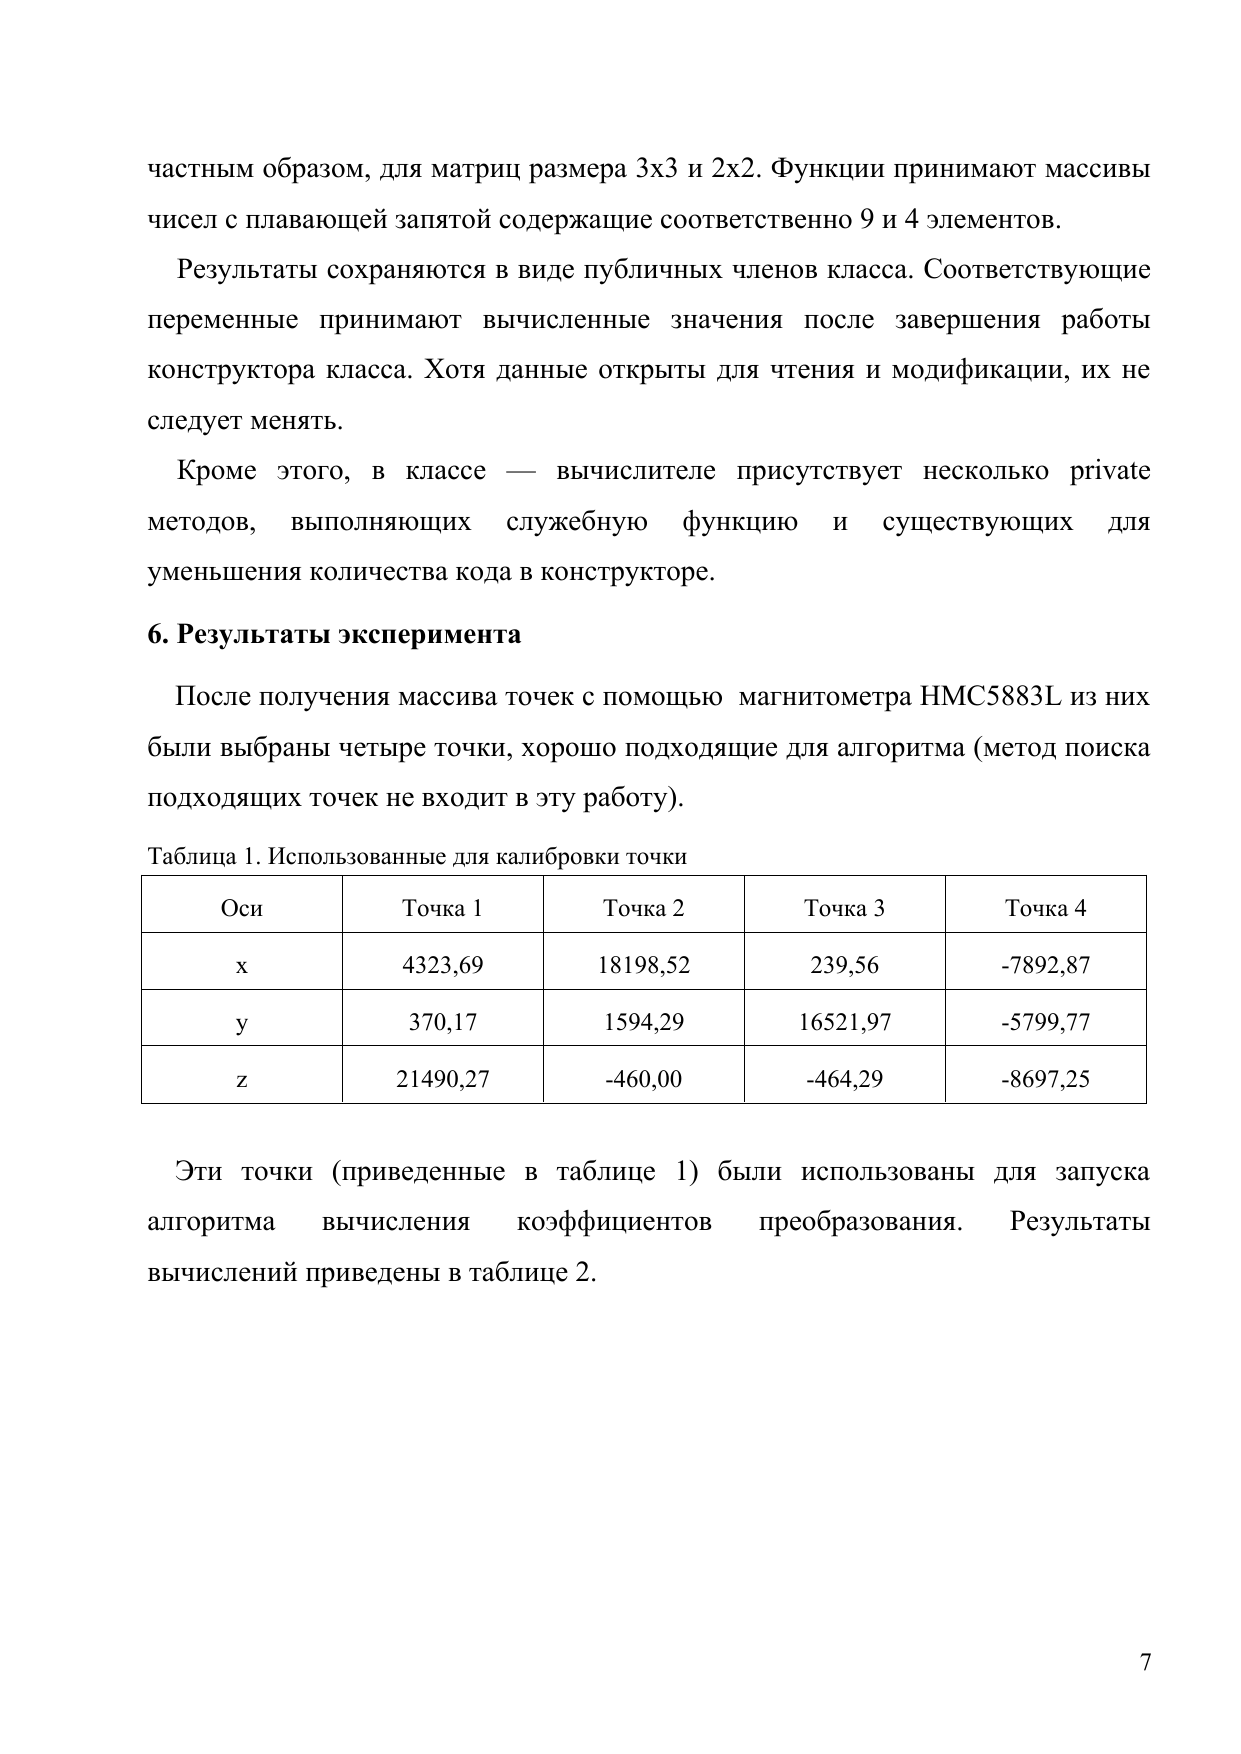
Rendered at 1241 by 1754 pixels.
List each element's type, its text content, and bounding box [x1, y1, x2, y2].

table_cell 1594,29 [544, 990, 744, 1045]
table_cell 16521,97 [745, 990, 945, 1045]
table_cell -8697,25 [946, 1046, 1146, 1102]
table_header Точка 3 [745, 876, 945, 931]
table_cell x [142, 933, 342, 988]
table_cell -464,29 [745, 1046, 945, 1102]
table_cell -5799,77 [946, 990, 1146, 1045]
table_cell 239,56 [745, 933, 945, 988]
table_cell y [142, 990, 342, 1045]
table_cell 4323,69 [343, 933, 543, 988]
table_header Точка 1 [343, 876, 543, 931]
table_cell 18198,52 [544, 933, 744, 988]
table_header Оси [142, 876, 342, 931]
table_header Точка 4 [946, 876, 1146, 931]
text 6. Результаты эксперимента [147, 616, 1152, 649]
text Эти точки (приведенные в таблице 1) были использованы для запуска алгоритма вычисления коэффициентов преобразования. Результаты вычислений приведены в таблице 2. [147, 1153, 1152, 1287]
table_cell 370,17 [343, 990, 543, 1045]
text Результаты сохраняются в виде публичных членов класса. Соответствующие переменные принимают вычисленные значения после завершения работы конструктора класса. Хотя данные открыты для чтения и модификации, их не следует менять. [147, 251, 1152, 436]
table_cell z [142, 1046, 342, 1102]
text Таблица 1. Использованные для калибровки точки [147, 841, 1152, 870]
table_header Точка 2 [544, 876, 744, 931]
text Кроме этого, в классе — вычислителе присутствует несколько private методов, выполняющих служебную функцию и существующих для уменьшения количества кода в конструкторе. [147, 452, 1152, 586]
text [147, 150, 1152, 234]
text После получения массива точек с помощью магнитометра HMC5883L из них были выбраны четыре точки, хорошо подходящие для алгоритма (метод поиска подходящих точек не входит в эту работу). [147, 678, 1152, 813]
table_cell -7892,87 [946, 933, 1146, 988]
table_cell -460,00 [544, 1046, 744, 1102]
table_cell 21490,27 [343, 1046, 543, 1102]
